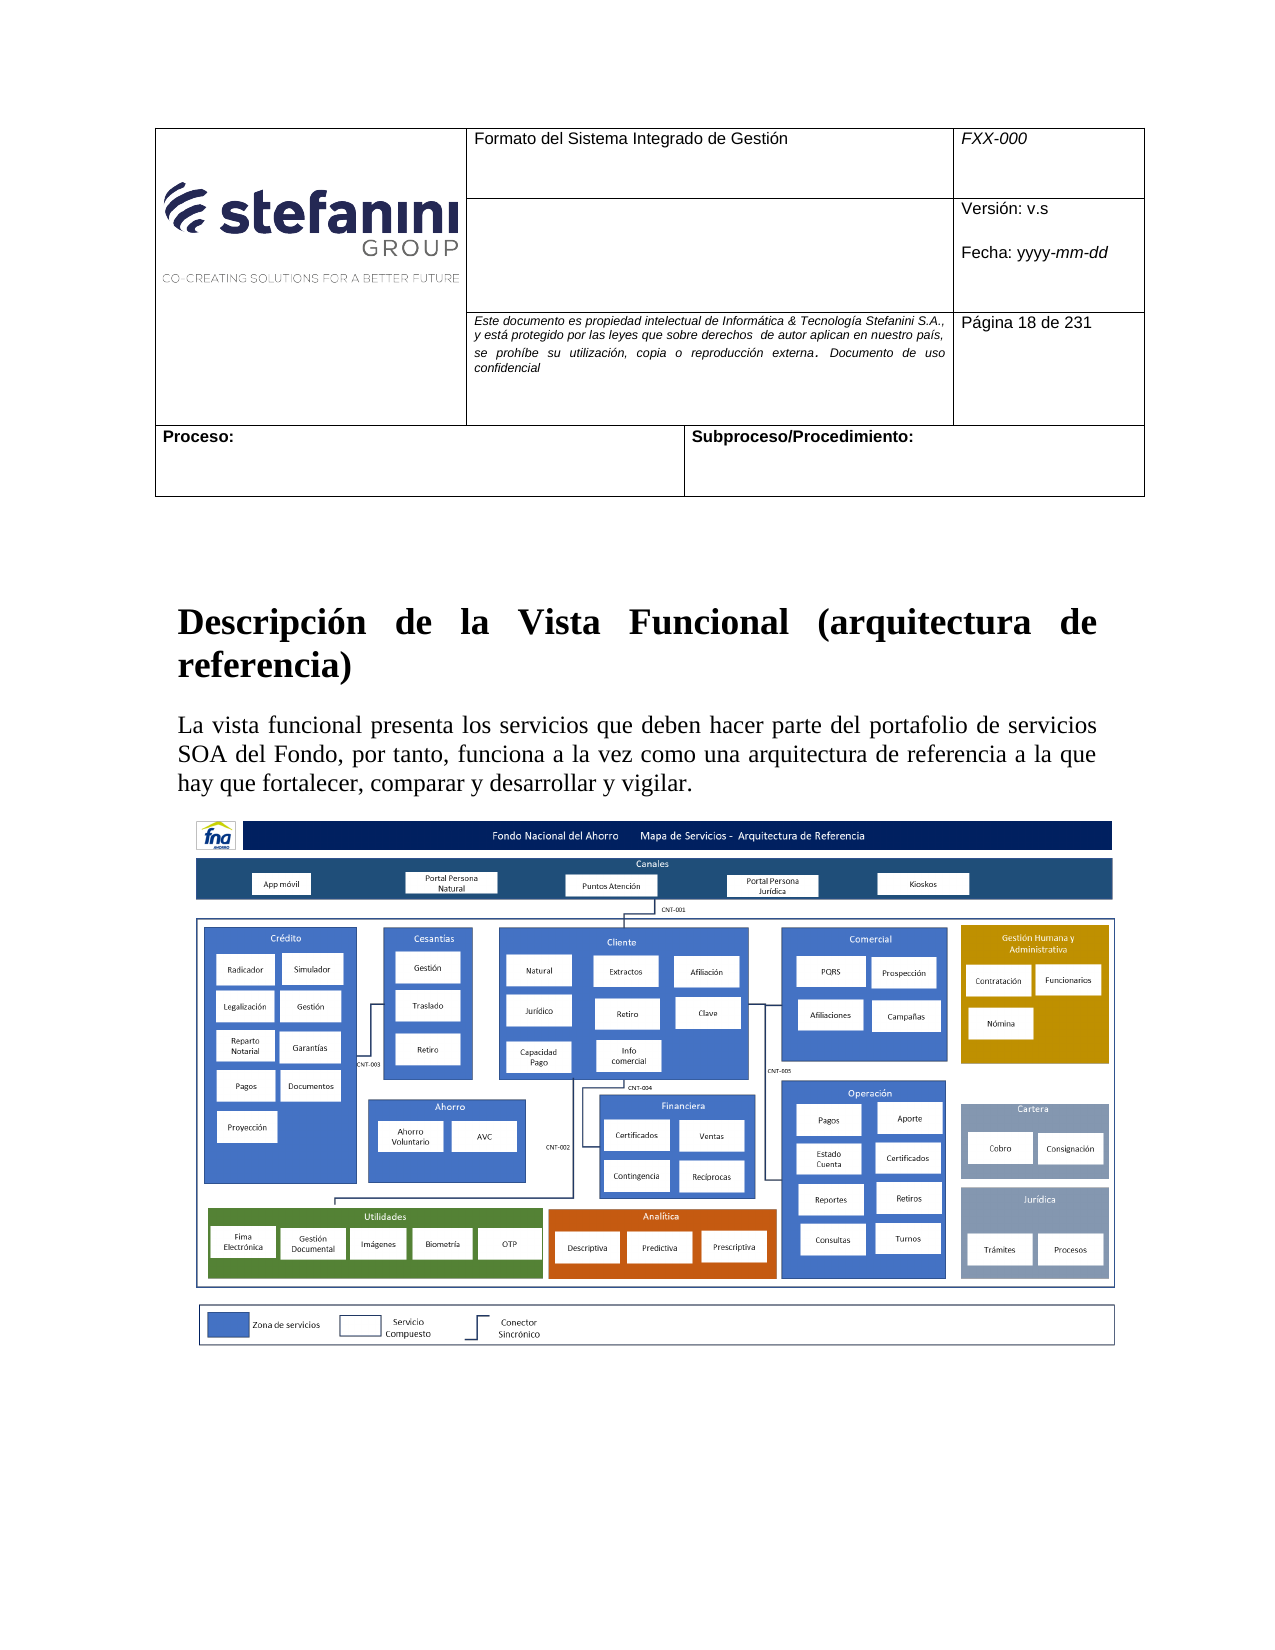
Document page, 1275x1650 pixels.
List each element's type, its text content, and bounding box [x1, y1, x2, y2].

text La vista funcional presenta los servicios que deben hacer parte del portafolio de servicios SOA del Fondo, por tanto, funciona a la vez como una arquitectura de referencia a la que hay que fortalecer, comparar y desarrollar y vigilar. [177, 711, 1098, 797]
picture [196, 821, 1115, 1346]
subtitle Descripción de la Vista Funcional (arquitectura de referencia) [177, 599, 1098, 686]
picture [162, 182, 460, 286]
